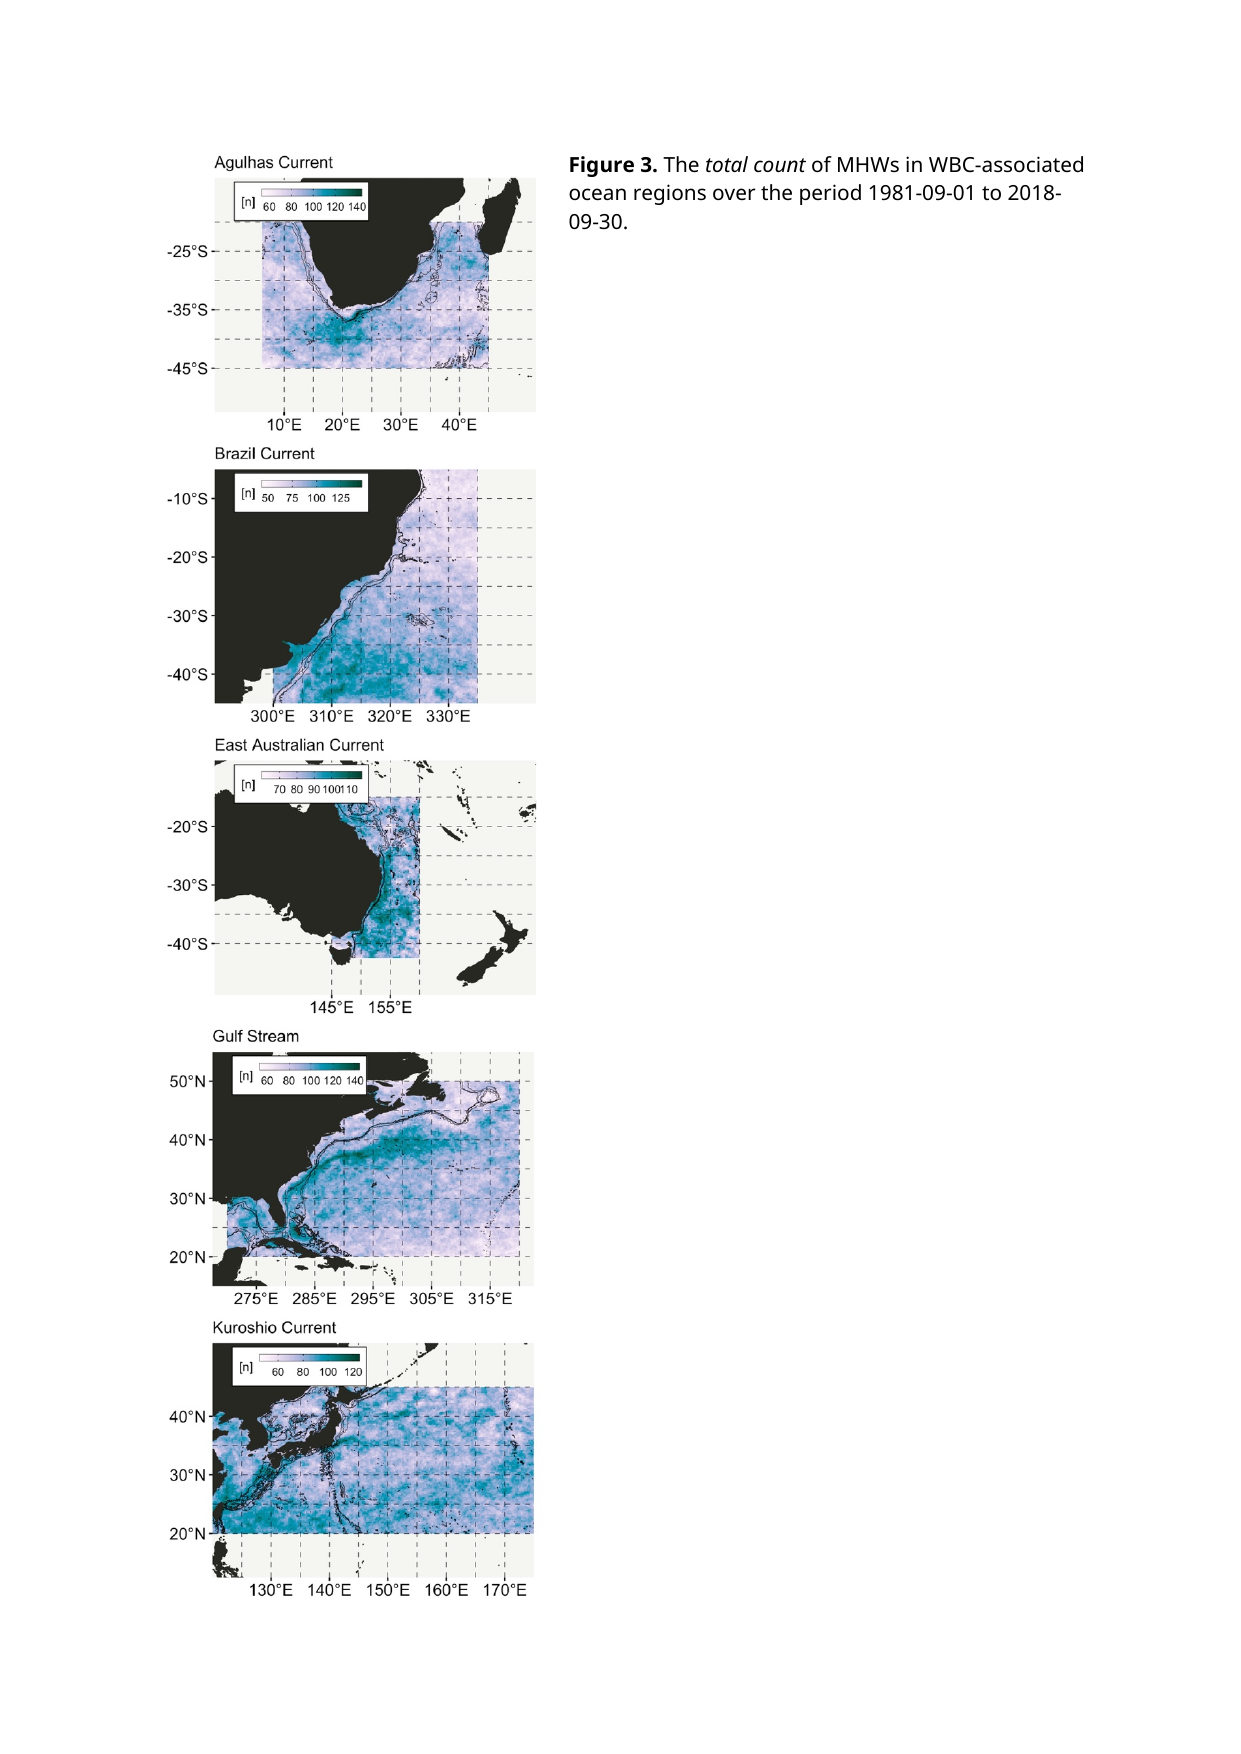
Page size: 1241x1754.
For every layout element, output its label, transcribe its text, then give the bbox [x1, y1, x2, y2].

text Figure 3. The total count of MHWs in WBC-associated ocean regions over the period 1981-09-01 to 2018-09-30. [550, 150, 1090, 235]
picture [150, 150, 550, 1602]
